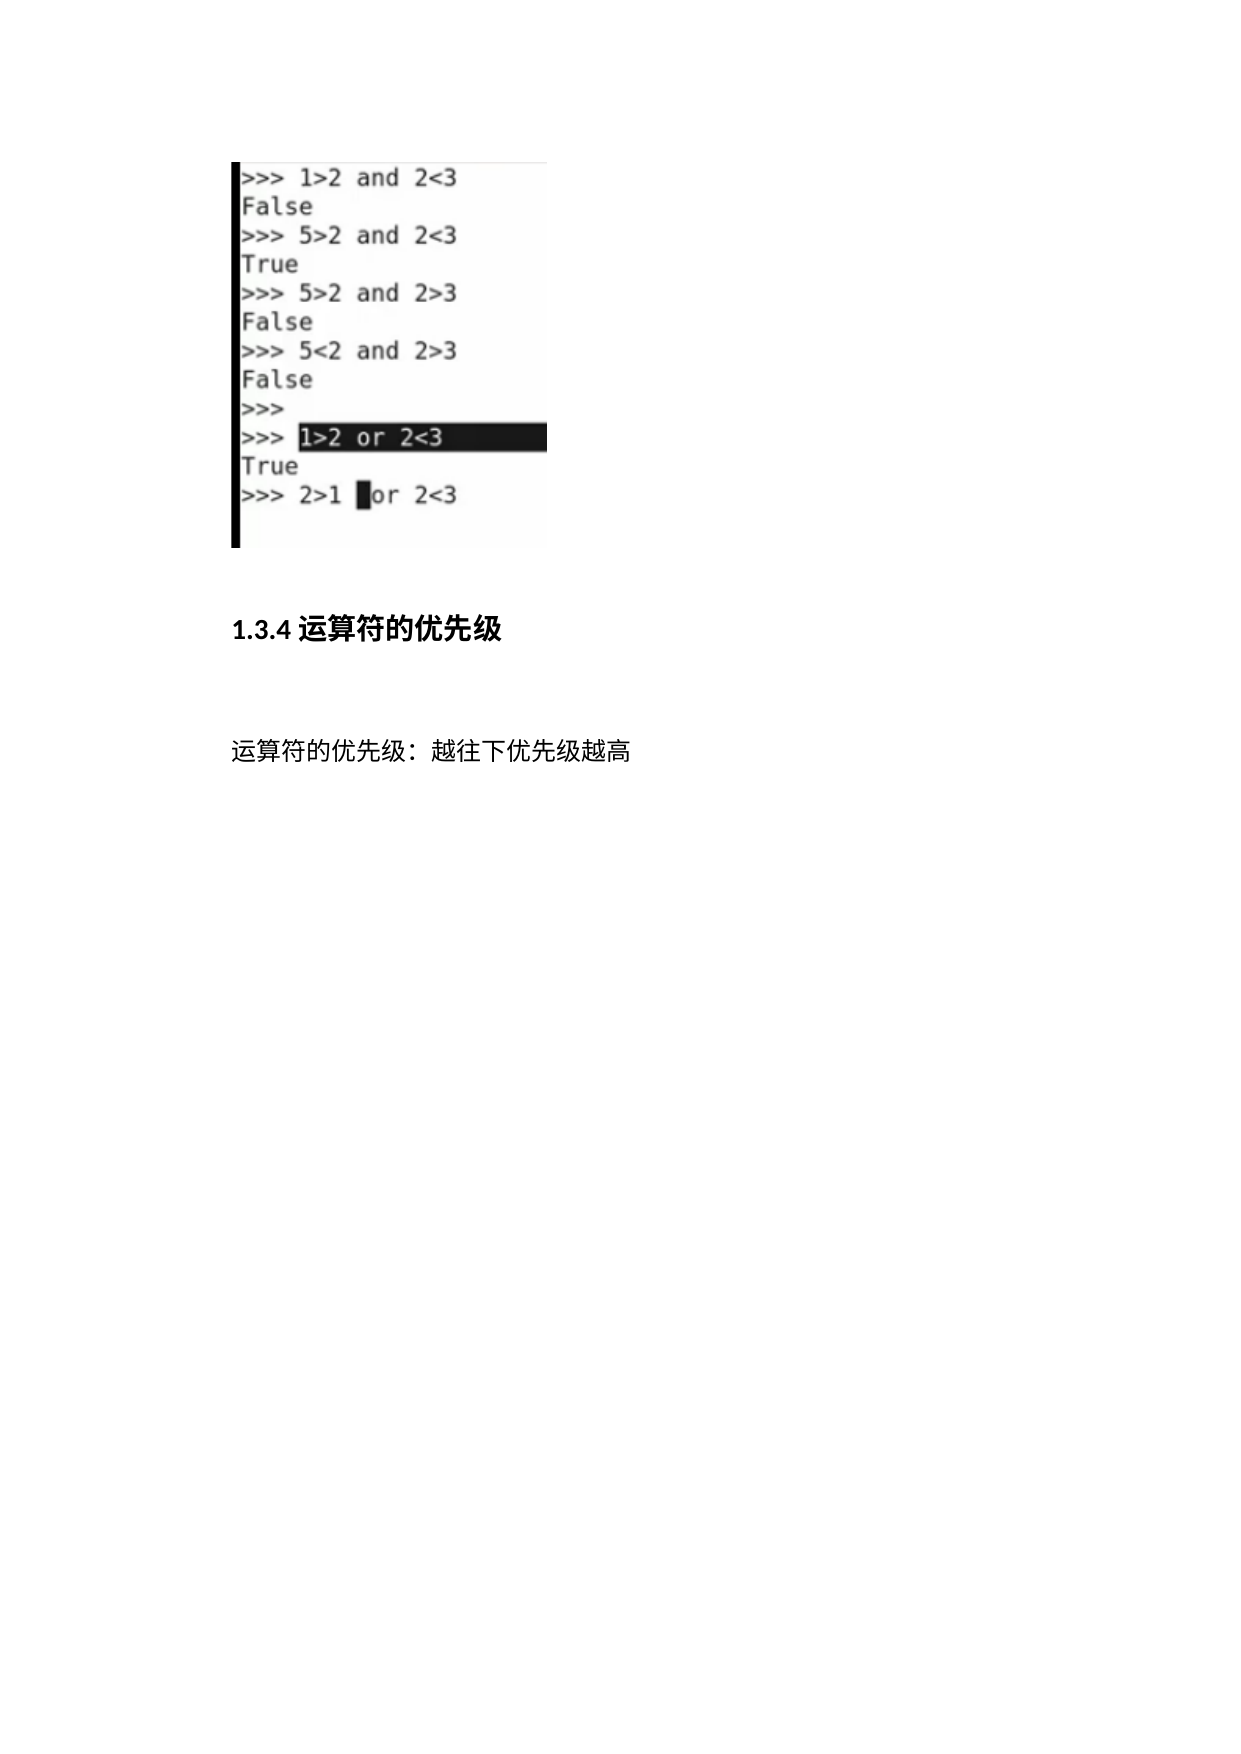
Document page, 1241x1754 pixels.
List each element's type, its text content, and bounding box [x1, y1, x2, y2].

text 运算符的优先级：越往下优先级越高 [187, 717, 1053, 782]
subtitle 1.3.4 运算符的优先级 [187, 594, 1053, 659]
picture [231, 162, 547, 548]
